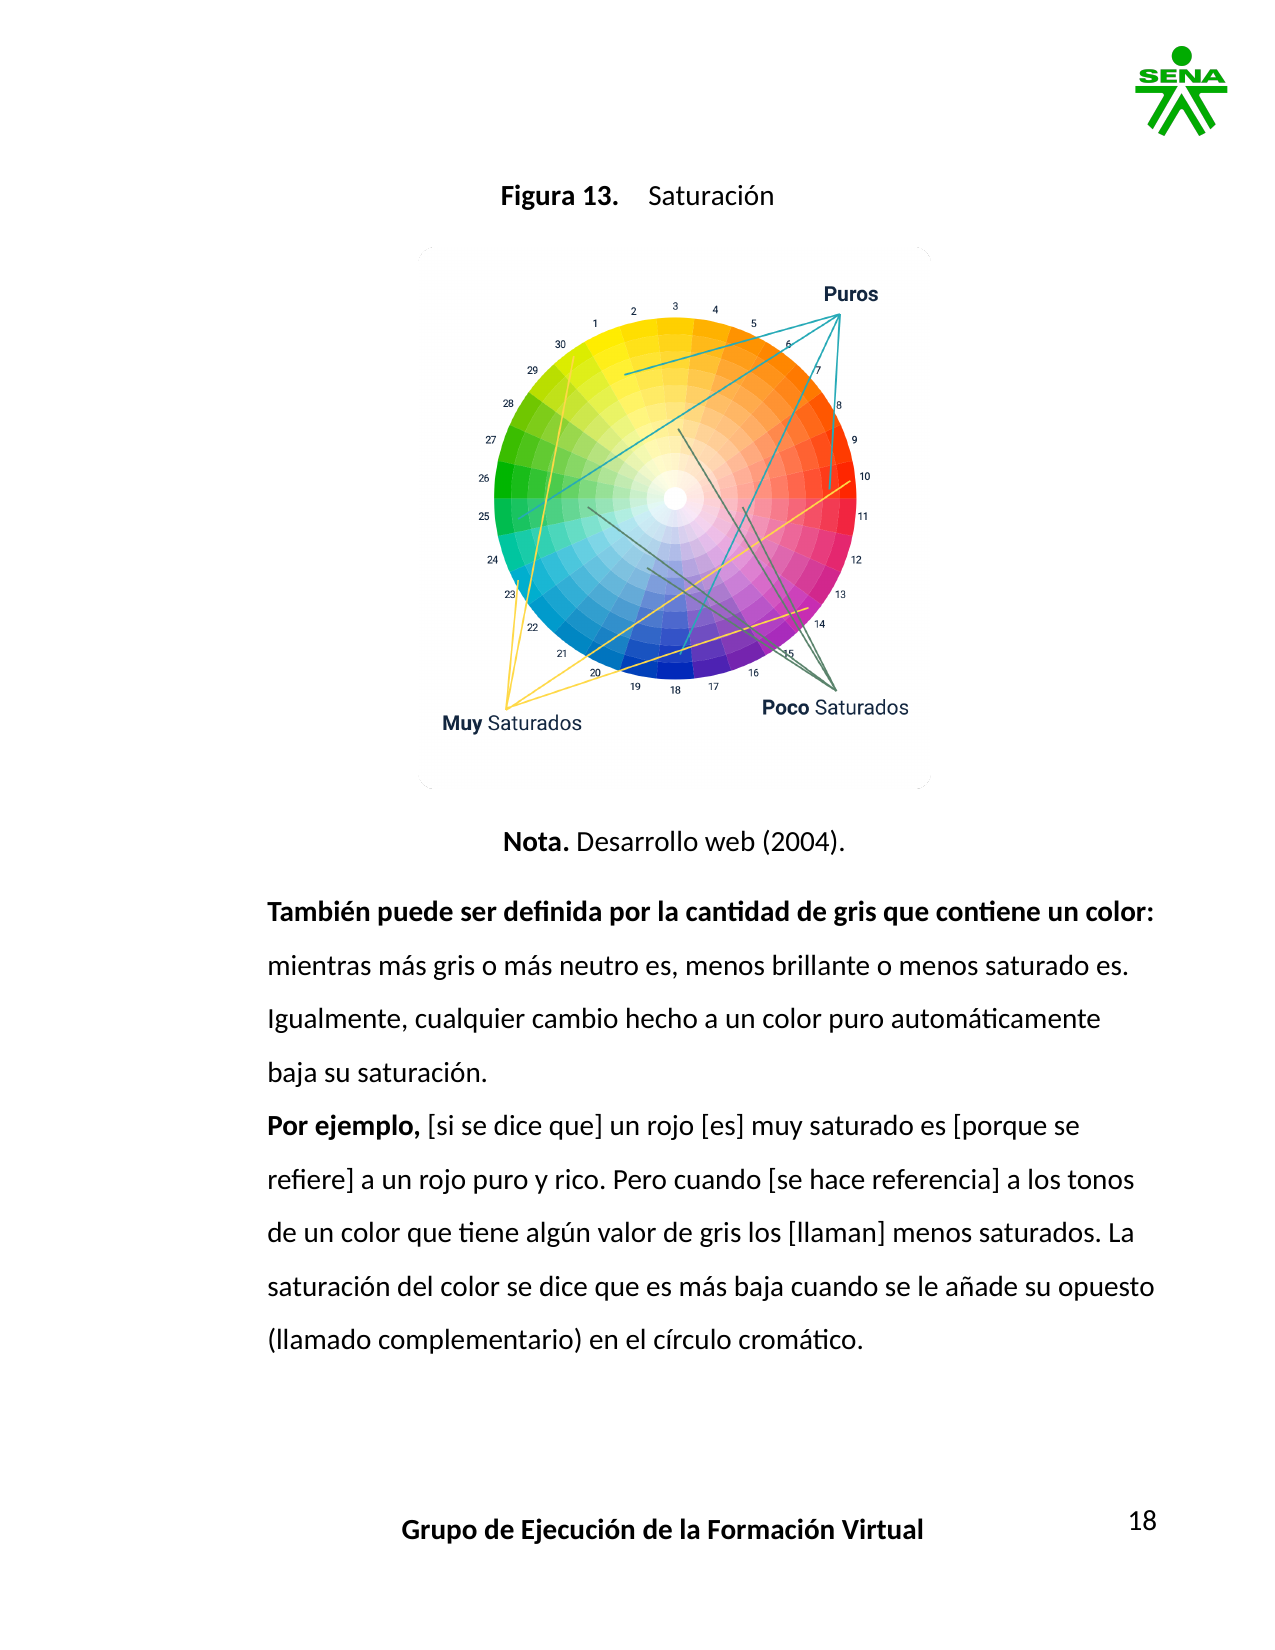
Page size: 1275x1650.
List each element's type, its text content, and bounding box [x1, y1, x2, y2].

list Por ejemplo, [si se dice que] un rojo [es] muy saturado es [porque se refiere] a un rojo puro y rico. Pero cuando [se hace referencia] a los tonos de un color que tiene algún valor de gris los [llaman] menos saturados. La saturación del color se dice que es más baja cuando se le añade su opuesto (llamado complementario) en el círculo cromático. [267, 1107, 1157, 1357]
picture [418, 247, 931, 789]
list También puede ser definida por la cantidad de gris que contiene un color: mientras más gris o más neutro es, menos brillante o menos saturado es. Igualmente, cualquier cambio hecho a un color puro automáticamente baja su saturación. [267, 893, 1157, 1089]
text Saturación [118, 177, 1157, 213]
text Nota. Desarrollo web (2004). [118, 823, 1157, 859]
picture [1135, 46, 1228, 136]
